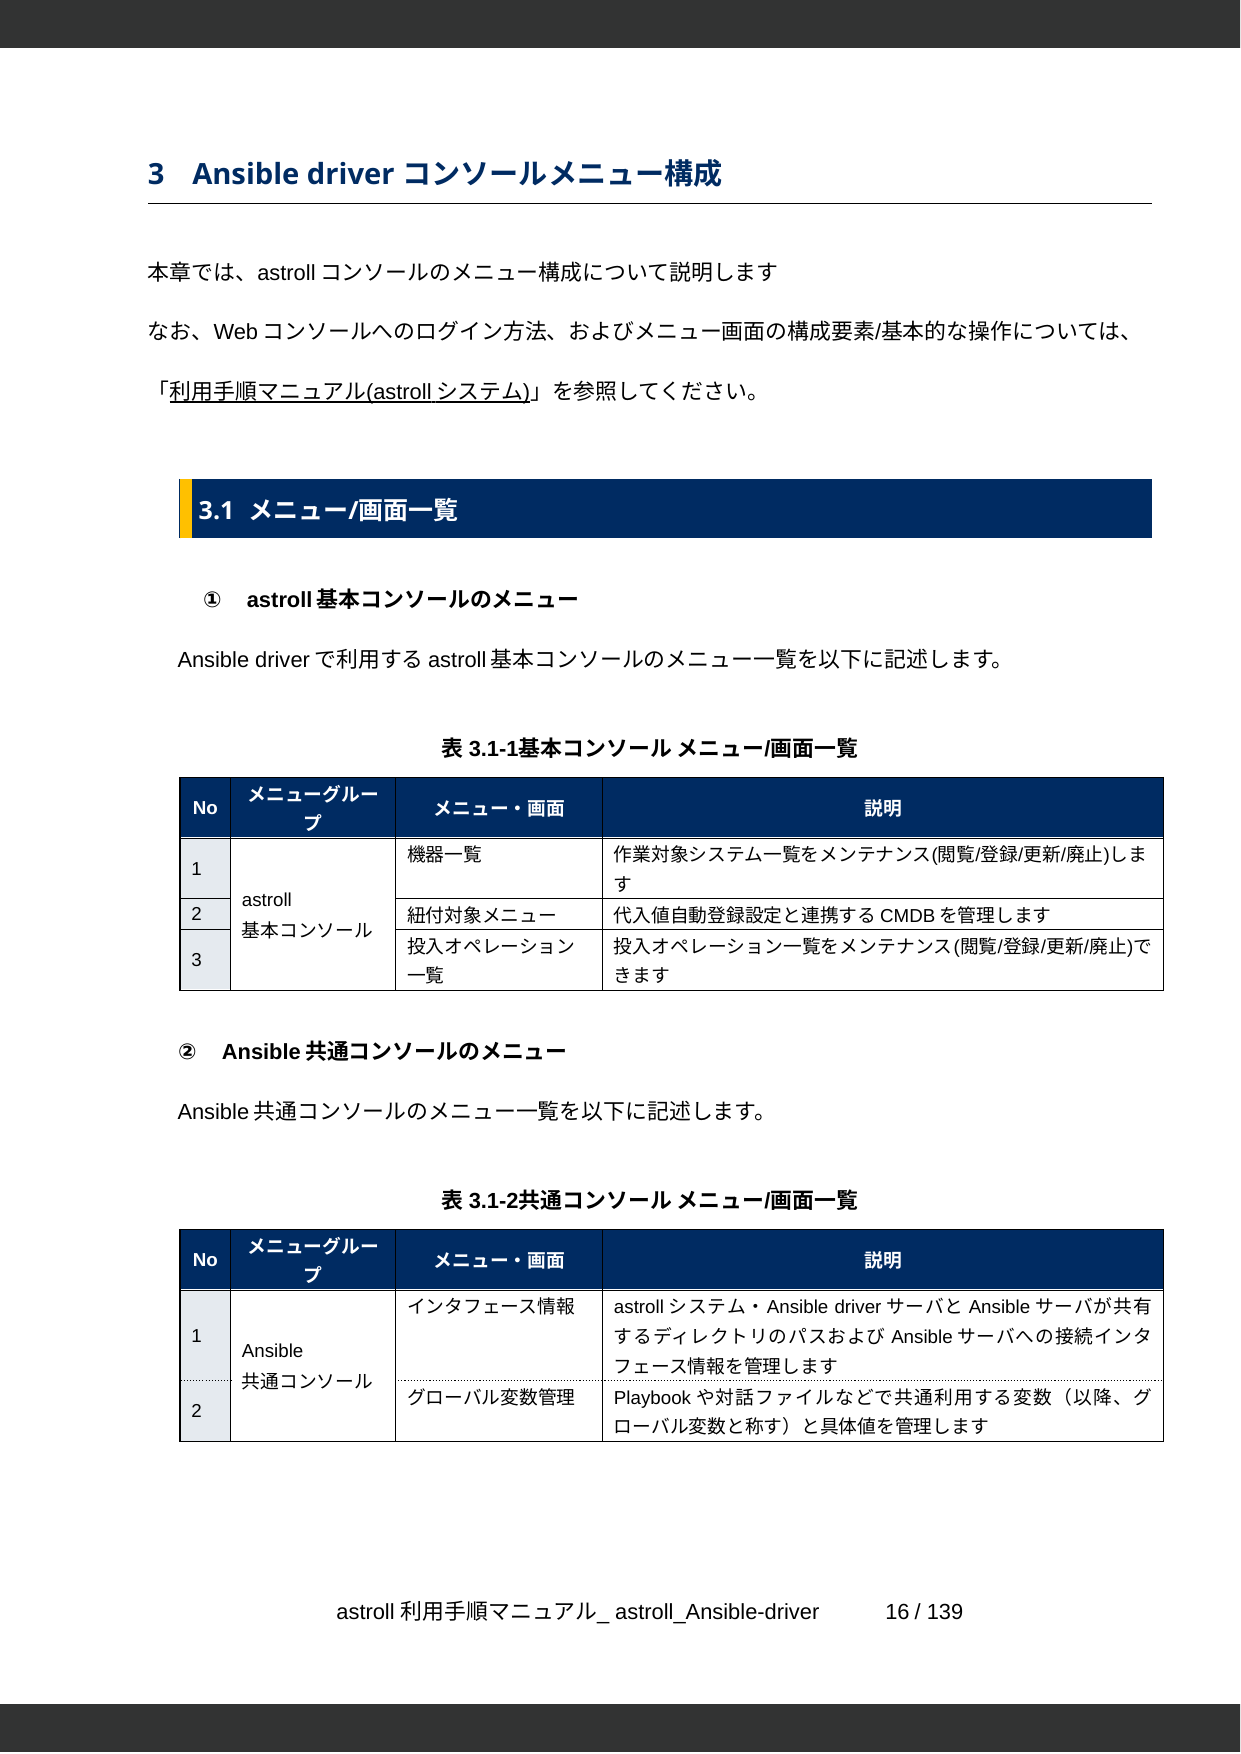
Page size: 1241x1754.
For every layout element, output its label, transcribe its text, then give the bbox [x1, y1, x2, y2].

table_header メニューグループ [231, 1230, 395, 1289]
table_cell 代入値自動登録設定と連携するCMDBを管理します [603, 899, 1163, 929]
table_cell 機器一覧 [396, 839, 602, 898]
table_cell 投入オペレーション 一覧 [396, 930, 602, 989]
list astroll基本コンソールのメニュー [203, 568, 1152, 628]
table_cell 作業対象システム一覧をメンテナンス(閲覧/登録/更新/廃止)します [603, 839, 1163, 898]
text Ansible共通コンソールのメニュー一覧を以下に記述します。 [177, 1080, 1152, 1139]
subtitle Ansible driver コンソールメニュー構成 [148, 142, 1152, 203]
text Ansible driverで利用するastroll基本コンソールのメニュー一覧を以下に記述します。 [177, 628, 1152, 687]
text 表 3.1-1基本コンソール メニュー/画面一覧 [148, 717, 1152, 777]
table_cell astrollシステム・Ansible driverサーバとAnsibleサーバが共有するディレクトリのパスおよびAnsibleサーバへの接続インタフェース情報を管理します [603, 1291, 1163, 1380]
table_header 説明 [603, 778, 1163, 837]
table_header No [181, 1230, 230, 1289]
table_cell グローバル変数管理 [396, 1380, 602, 1441]
list Ansible共通コンソールのメニュー [178, 1020, 1152, 1080]
table_header 説明 [603, 1230, 1163, 1289]
table_cell インタフェース情報 [396, 1291, 602, 1380]
table_cell 1 [181, 1291, 230, 1380]
table_header メニュー・画面 [396, 1230, 602, 1289]
text 本章では、astrollコンソールのメニュー構成について説明します [148, 241, 1152, 300]
table_cell 3 [181, 930, 230, 989]
table_cell 紐付対象メニュー [396, 899, 602, 929]
table_header No [181, 778, 230, 837]
table_cell 投入オペレーション一覧をメンテナンス(閲覧/登録/更新/廃止)できます [603, 930, 1163, 989]
text なお、Webコンソールへのログイン方法、およびメニュー画面の構成要素/基本的な操作については、 「利用手順マニュアル(astrollシステム)」を参照してください。 [148, 300, 1152, 419]
subtitle メニュー/画面一覧 [192, 479, 1152, 538]
text 表 3.1-2共通コンソール メニュー/画面一覧 [148, 1169, 1152, 1229]
picture [0, 1704, 1241, 1752]
picture [0, 0, 1241, 48]
table_header メニュー・画面 [396, 778, 602, 837]
table_cell Playbookや対話ファイルなどで共通利用する変数（以降、グローバル変数と称す）と具体値を管理します [603, 1380, 1163, 1441]
table_cell Ansible 共通コンソール [231, 1291, 395, 1441]
table_cell 2 [181, 1380, 230, 1441]
table_cell astroll 基本コンソール [231, 839, 395, 989]
table_cell 2 [181, 899, 230, 929]
table_cell 1 [181, 839, 230, 898]
table_header メニューグループ [231, 778, 395, 837]
